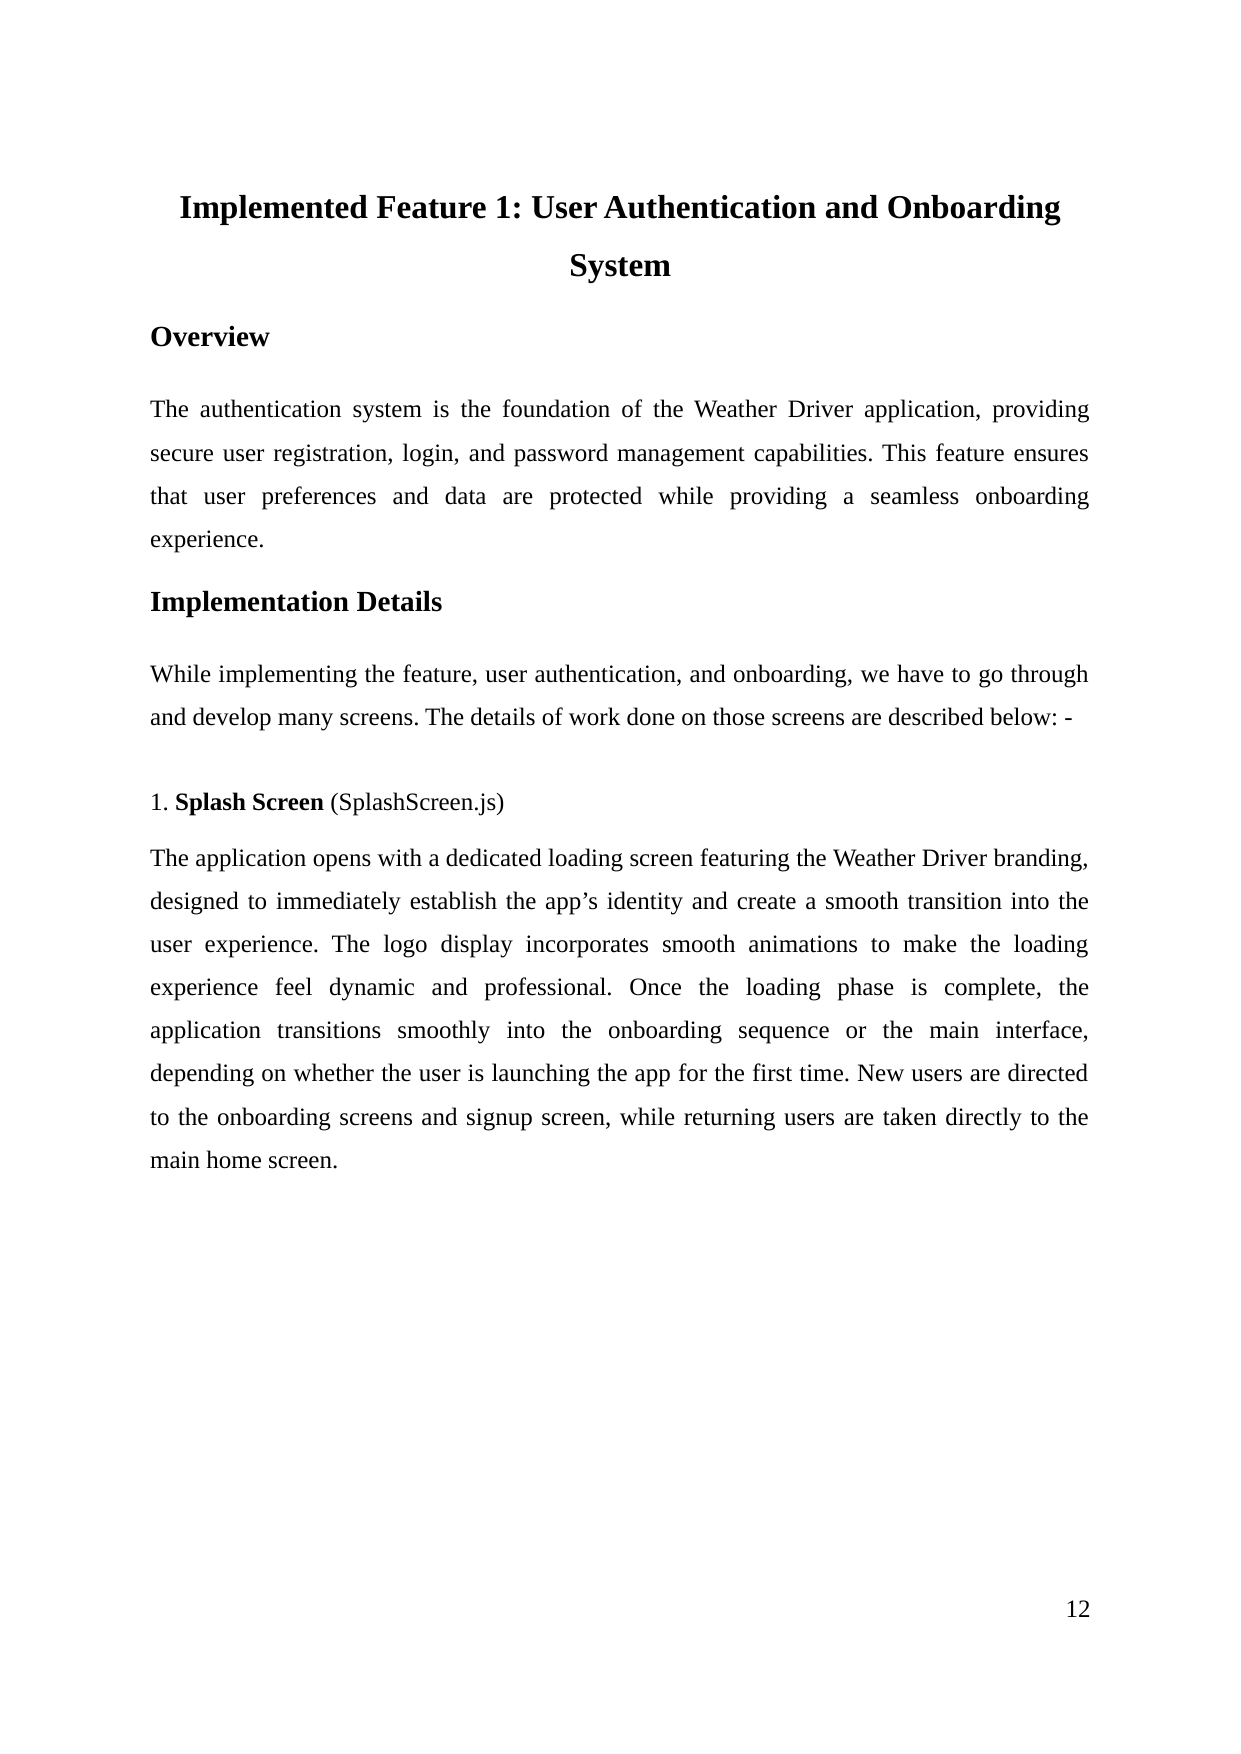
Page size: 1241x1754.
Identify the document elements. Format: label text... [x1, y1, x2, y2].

subtitle Overview [150, 319, 1090, 353]
subtitle Implemented Feature 1: User Authentication and Onboarding System [150, 187, 1090, 283]
subtitle Implementation Details [150, 584, 1090, 617]
text 1. Splash Screen (SplashScreen.js) [150, 787, 1090, 816]
text The authentication system is the foundation of the Weather Driver application, providing secure user registration, login, and password management capabilities. This feature ensures that user preferences and data are protected while providing a seamless onboarding experience. [150, 394, 1090, 553]
text The application opens with a dedicated loading screen featuring the Weather Driver branding, designed to immediately establish the app’s identity and create a smooth transition into the user experience. The logo display incorporates smooth animations to make the loading experience feel dynamic and professional. Once the loading phase is complete, the application transitions smoothly into the onboarding sequence or the main interface, depending on whether the user is launching the app for the first time. New users are directed to the onboarding screens and signup screen, while returning users are taken directly to the main home screen. [150, 843, 1090, 1173]
text While implementing the feature, user authentication, and onboarding, we have to go through and develop many screens. The details of work done on those screens are described below: - [150, 659, 1090, 731]
